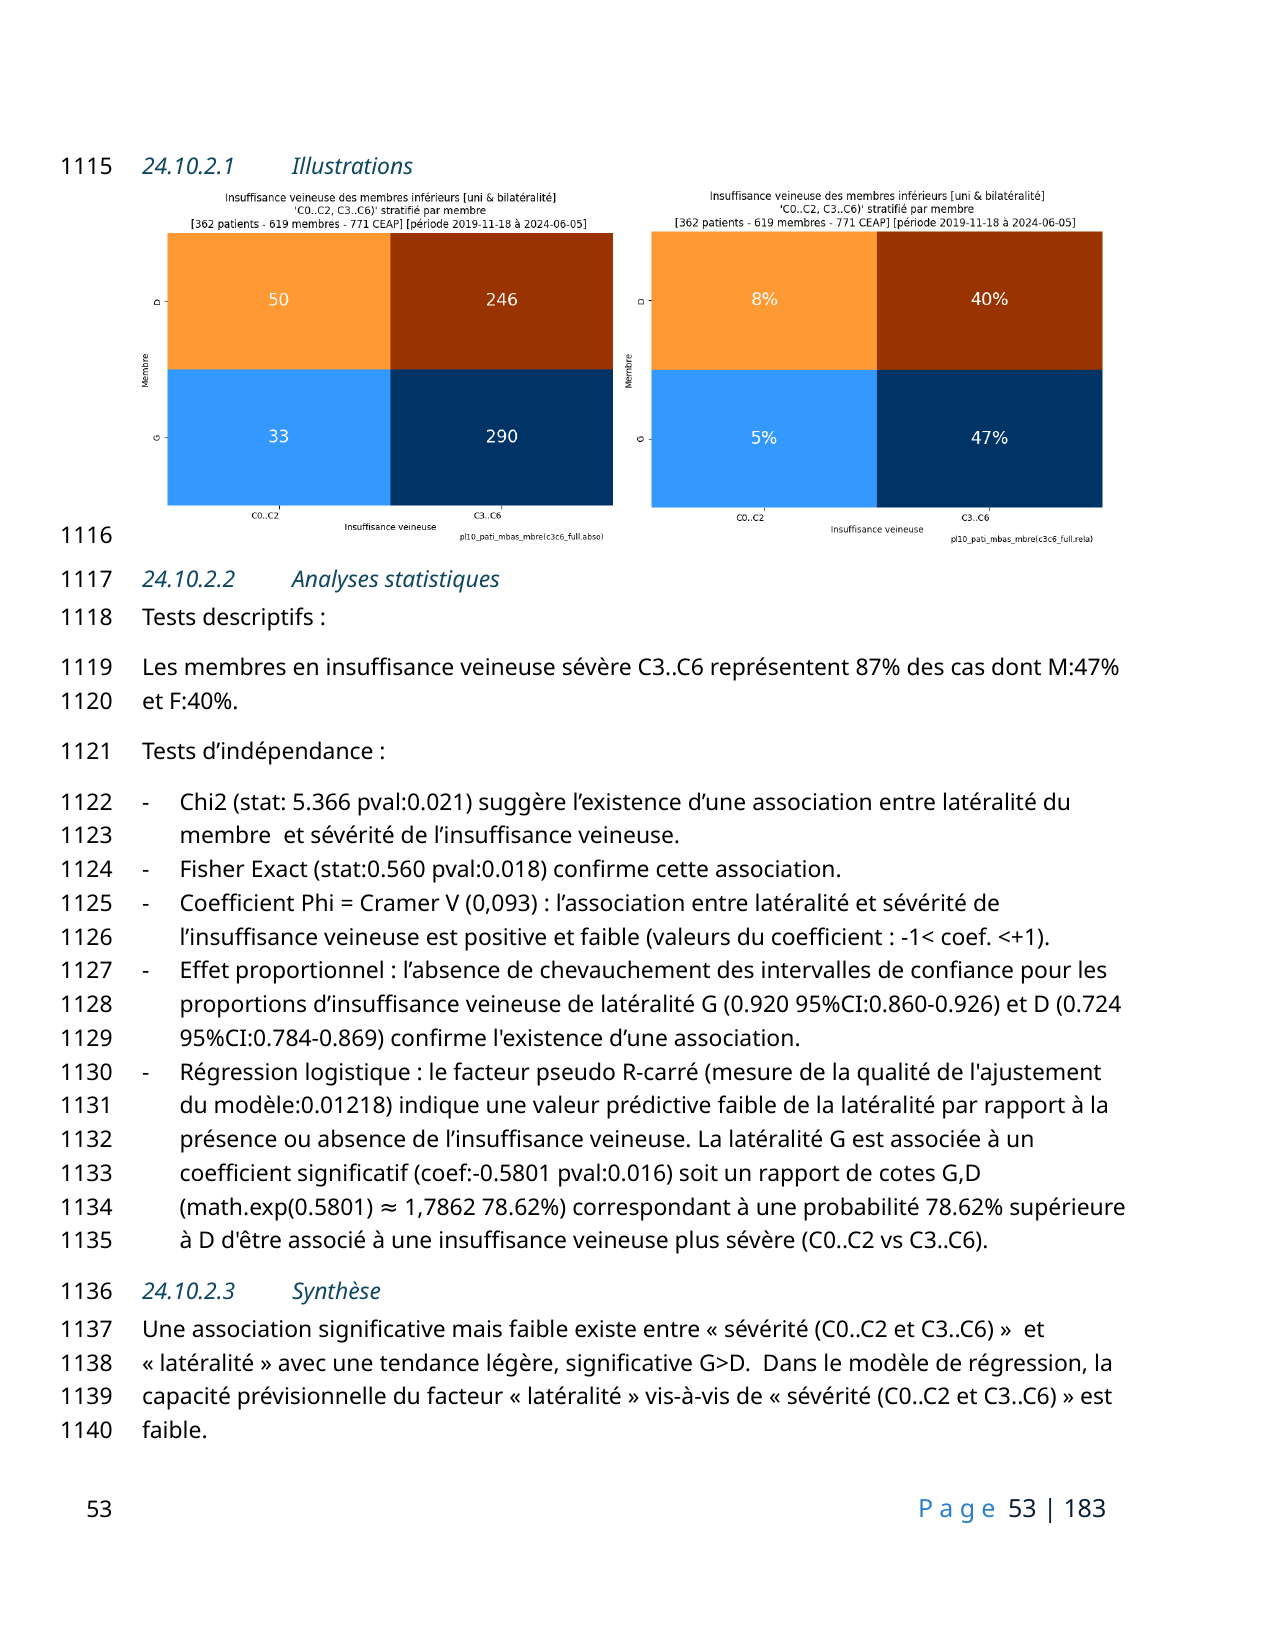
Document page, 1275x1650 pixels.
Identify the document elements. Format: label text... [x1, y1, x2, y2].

subtitle Analyses statistiques [142, 563, 1133, 594]
subtitle Illustrations [142, 150, 1133, 181]
picture [622, 188, 1107, 544]
text Les membres en insuffisance veineuse sévère C3..C6 représentent 87% des cas dont M:47% et F:40%. [142, 651, 1133, 716]
picture [141, 187, 617, 544]
subtitle Synthèse [142, 1275, 1133, 1306]
list Coefficient Phi = Cramer V (0,093) : l’association entre latéralité et sévérité de l’insuffisance veineuse est positive et faible (valeurs du coefficient : -1< coef. <+1). [142, 887, 1133, 952]
list Fisher Exact (stat:0.560 pval:0.018) confirme cette association. [142, 853, 1133, 884]
list Effet proportionnel : l’absence de chevauchement des intervalles de confiance pour les proportions d’insuffisance veineuse de latéralité G (0.920 95%CI:0.860-0.926) et D (0.724 95%CI:0.784-0.869) confirme l'existence d’une association. [142, 954, 1133, 1053]
text Une association significative mais faible existe entre « sévérité (C0..C2 et C3..C6) » et « latéralité » avec une tendance légère, significative G>D. Dans le modèle de régression, la capacité prévisionnelle du facteur « latéralité » vis-à-vis de « sévérité (C0..C2 et C3..C6) » est faible. [142, 1313, 1133, 1445]
text Tests d’indépendance : [142, 735, 1133, 767]
text Tests descriptifs : [142, 601, 1133, 632]
list Régression logistique : le facteur pseudo R-carré (mesure de la qualité de l'ajustement du modèle:0.01218) indique une valeur prédictive faible de la latéralité par rapport à la présence ou absence de l’insuffisance veineuse. La latéralité G est associée à un coefficient significatif (coef:-0.5801 pval:0.016) soit un rapport de cotes G,D (math.exp(0.5801) ≈ 1,7862 78.62%) correspondant à une probabilité 78.62% supérieure à D d'être associé à une insuffisance veineuse plus sévère (C0..C2 vs C3..C6). [142, 1056, 1133, 1256]
list Chi2 (stat: 5.366 pval:0.021) suggère l’existence d’une association entre latéralité du membre et sévérité de l’insuffisance veineuse. [142, 786, 1133, 851]
